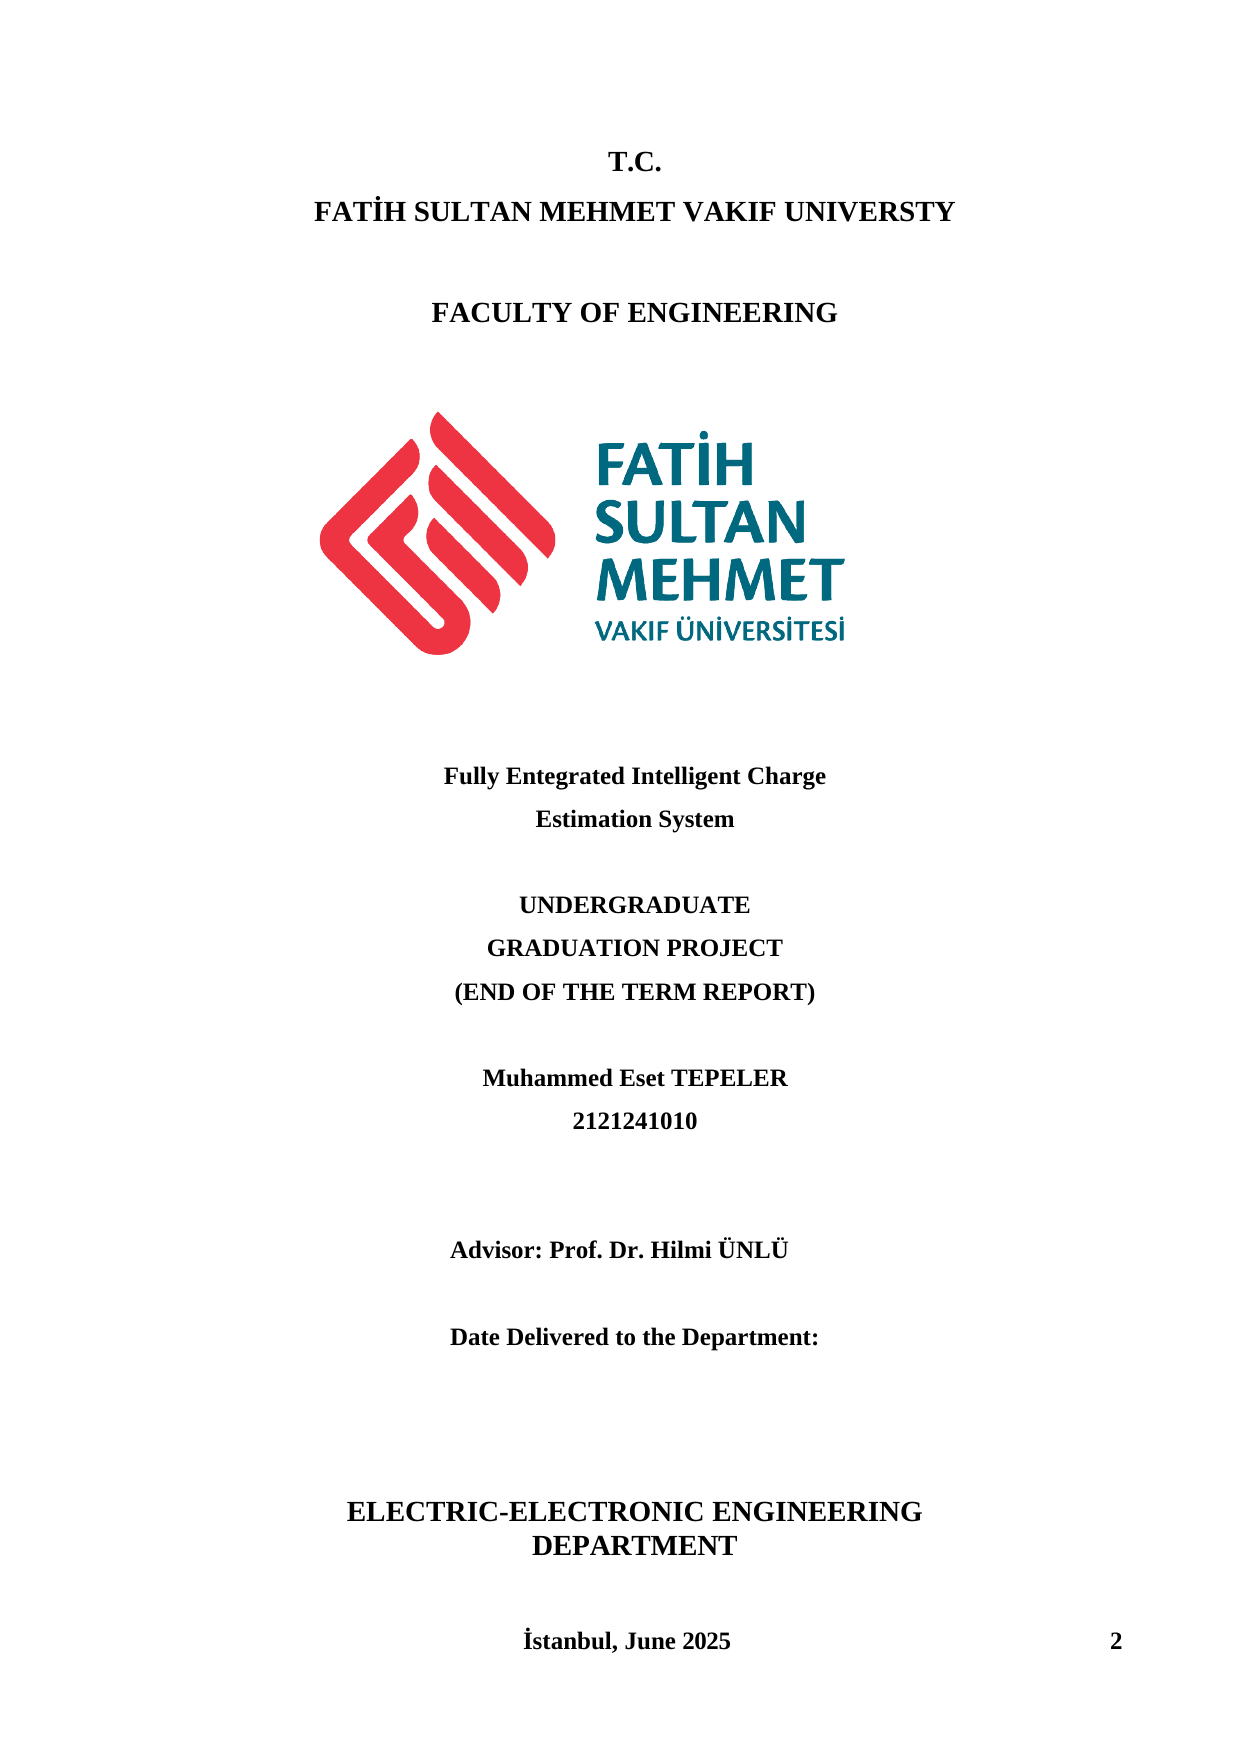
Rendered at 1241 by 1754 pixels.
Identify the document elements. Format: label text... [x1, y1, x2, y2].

text ELECTRIC-ELECTRONIC ENGINEERING DEPARTMENT [266, 1494, 1003, 1561]
text Muhammed Eset TEPELER 2121241010 [454, 1063, 816, 1135]
text Advisor: Prof. Dr. Hilmi ÜNLÜ [396, 1235, 899, 1264]
subtitle Estimation System [331, 804, 938, 833]
text UNDERGRADUATE GRADUATION PROJECT (END OF THE TERM REPORT) [454, 890, 816, 1005]
text Date Delivered to the Department: [396, 1322, 899, 1350]
text T.C. [266, 144, 1003, 177]
picture [319, 411, 845, 655]
subtitle Fully Entegrated Intelligent Charge [331, 761, 938, 790]
text FATİH SULTAN MEHMET VAKIF UNIVERSTY FACULTY OF ENGINEERING [266, 194, 1003, 328]
